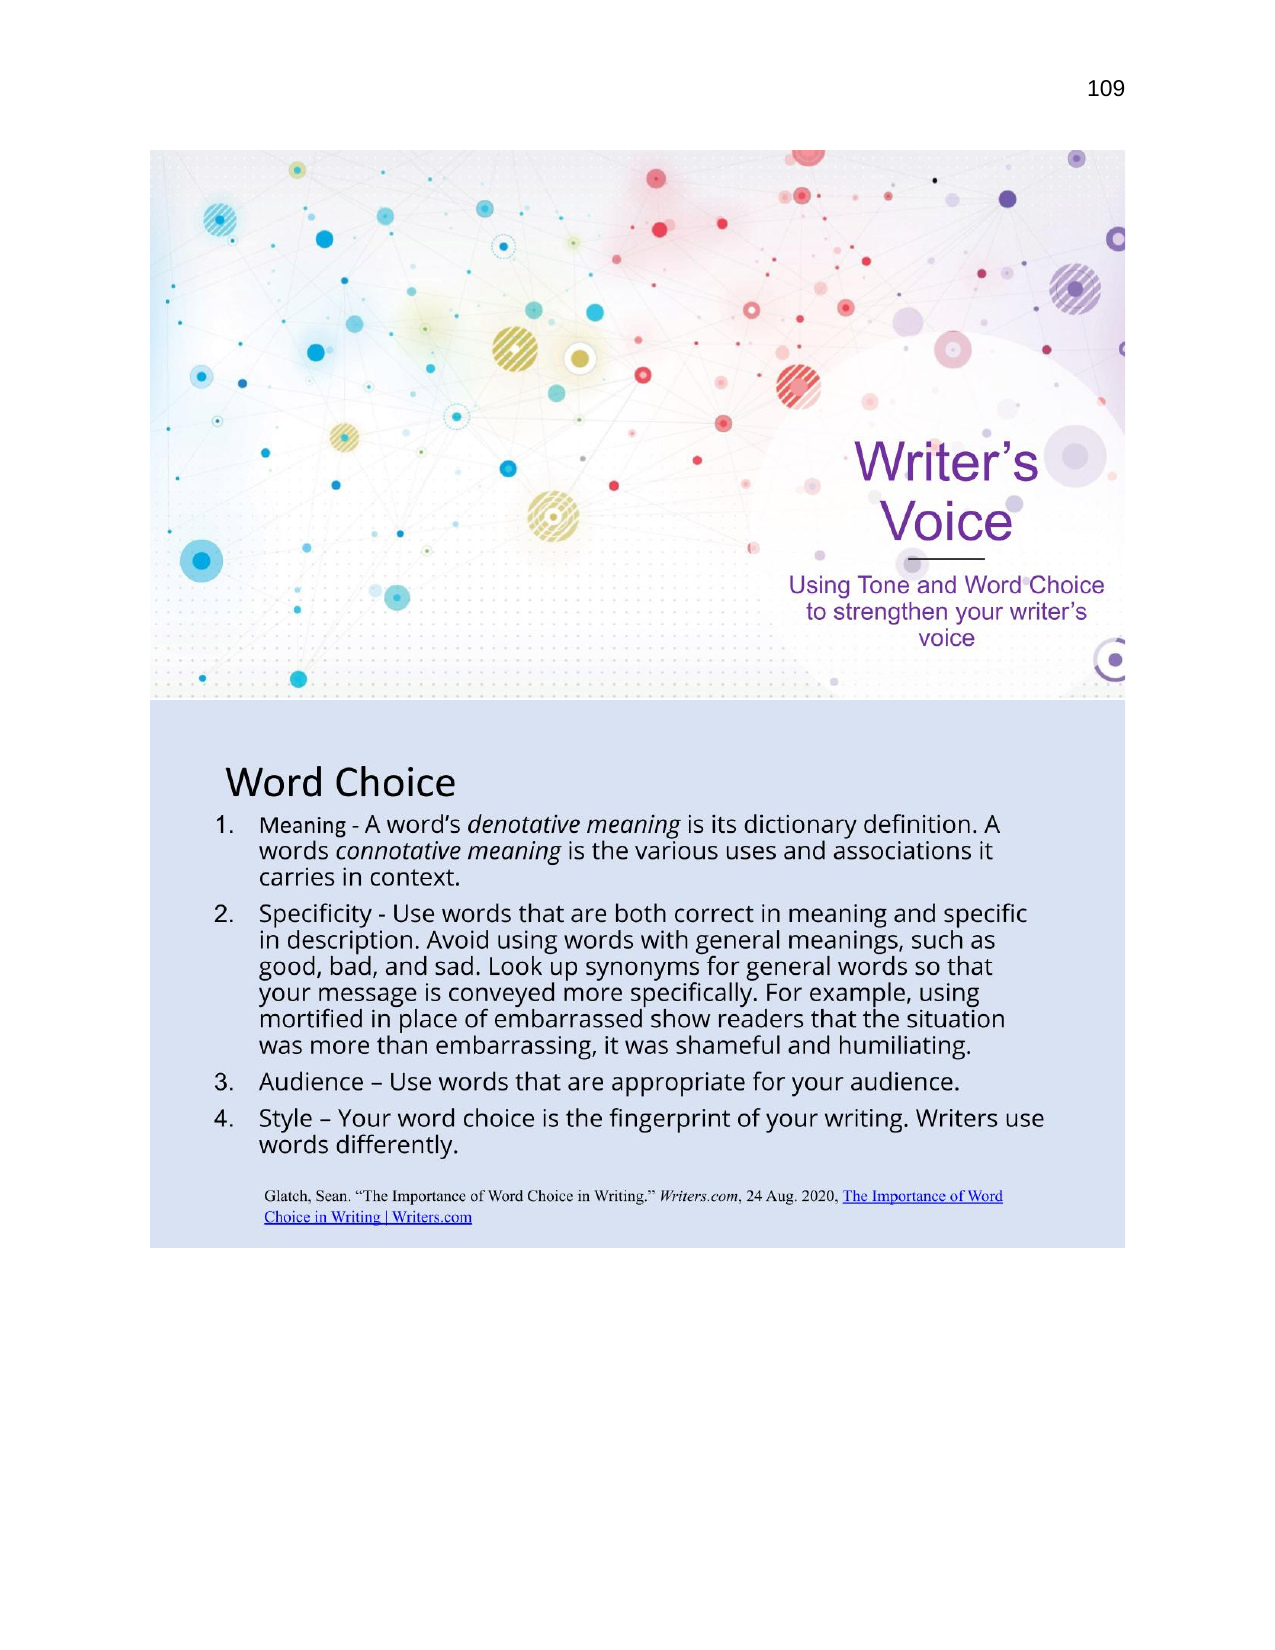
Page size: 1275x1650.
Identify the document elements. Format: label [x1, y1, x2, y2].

picture [150, 150, 1125, 698]
picture [150, 700, 1125, 1248]
